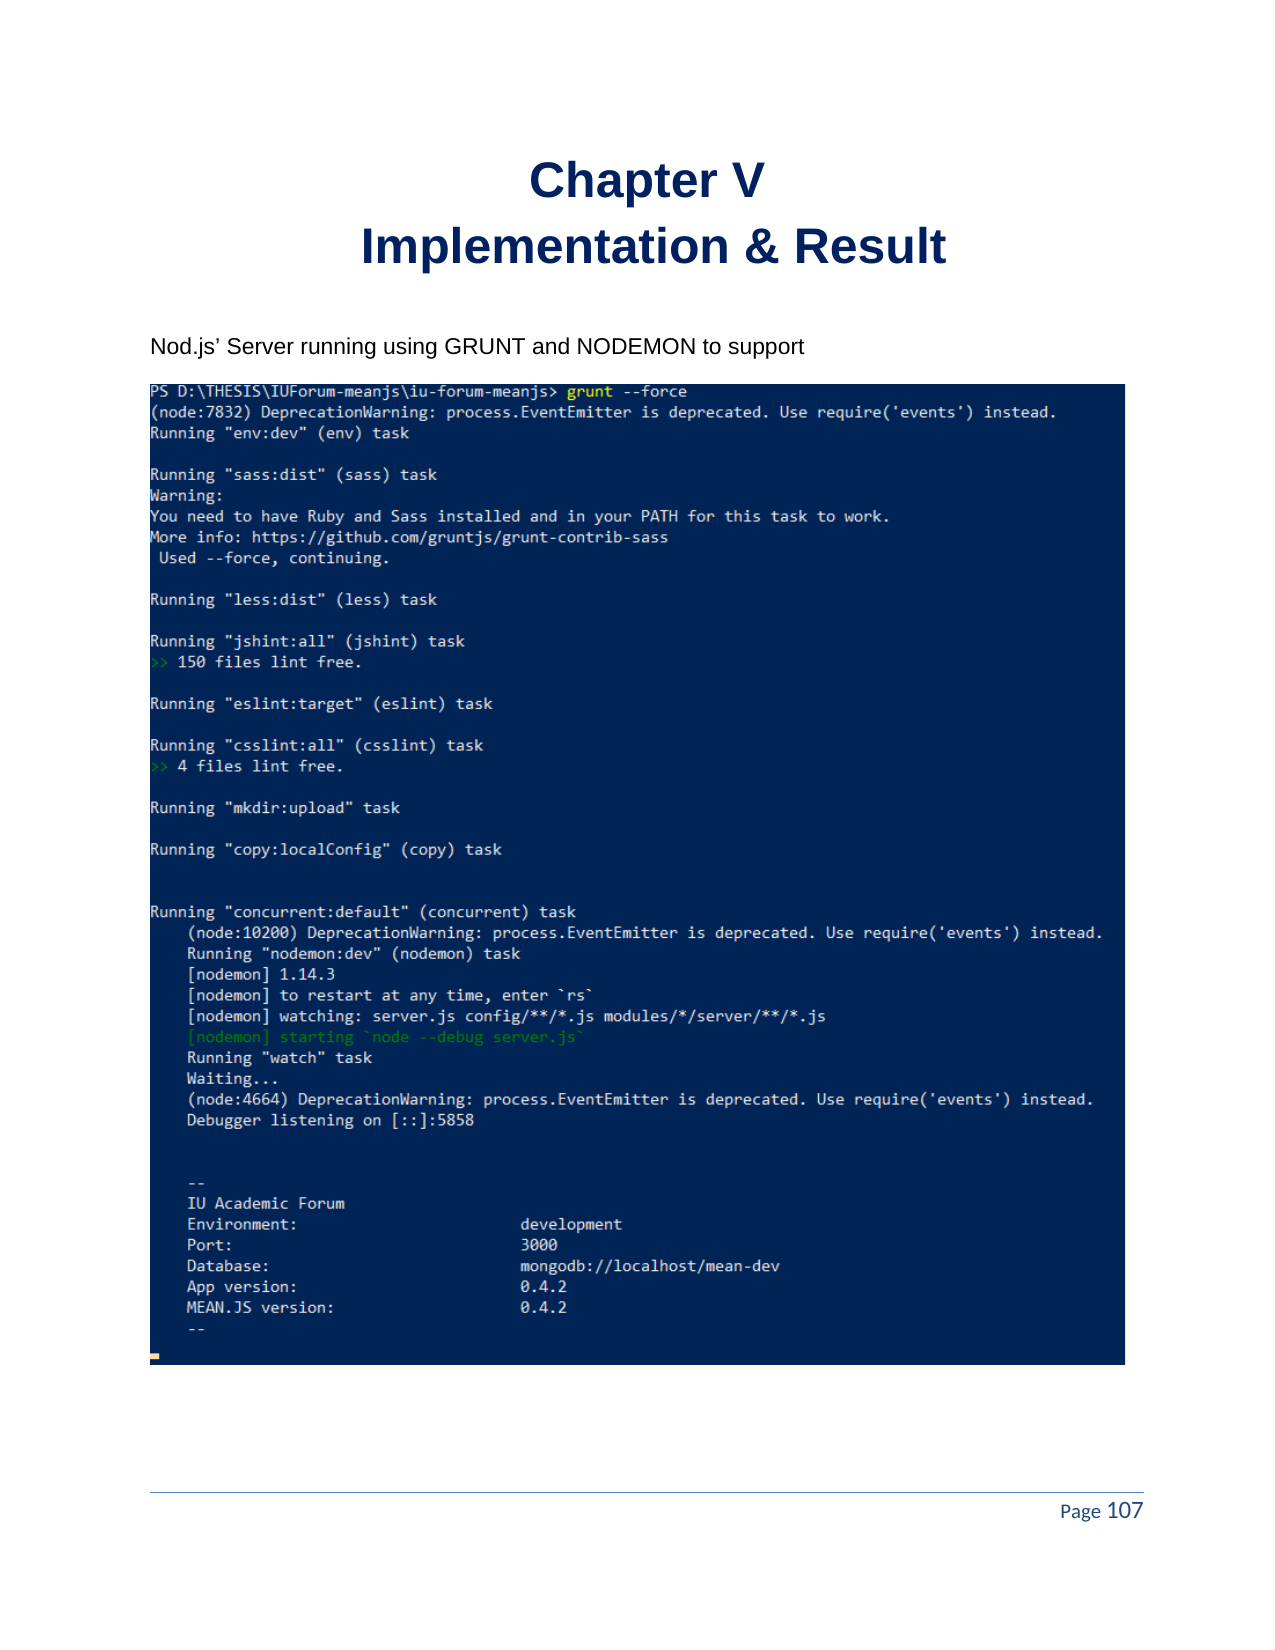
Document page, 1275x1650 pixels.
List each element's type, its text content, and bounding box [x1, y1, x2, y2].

text Nod.js’ Server running using GRUNT and NODEMON to support [150, 333, 1144, 359]
subtitle Chapter V Implementation & Result [150, 150, 1144, 273]
picture [150, 384, 1125, 1365]
